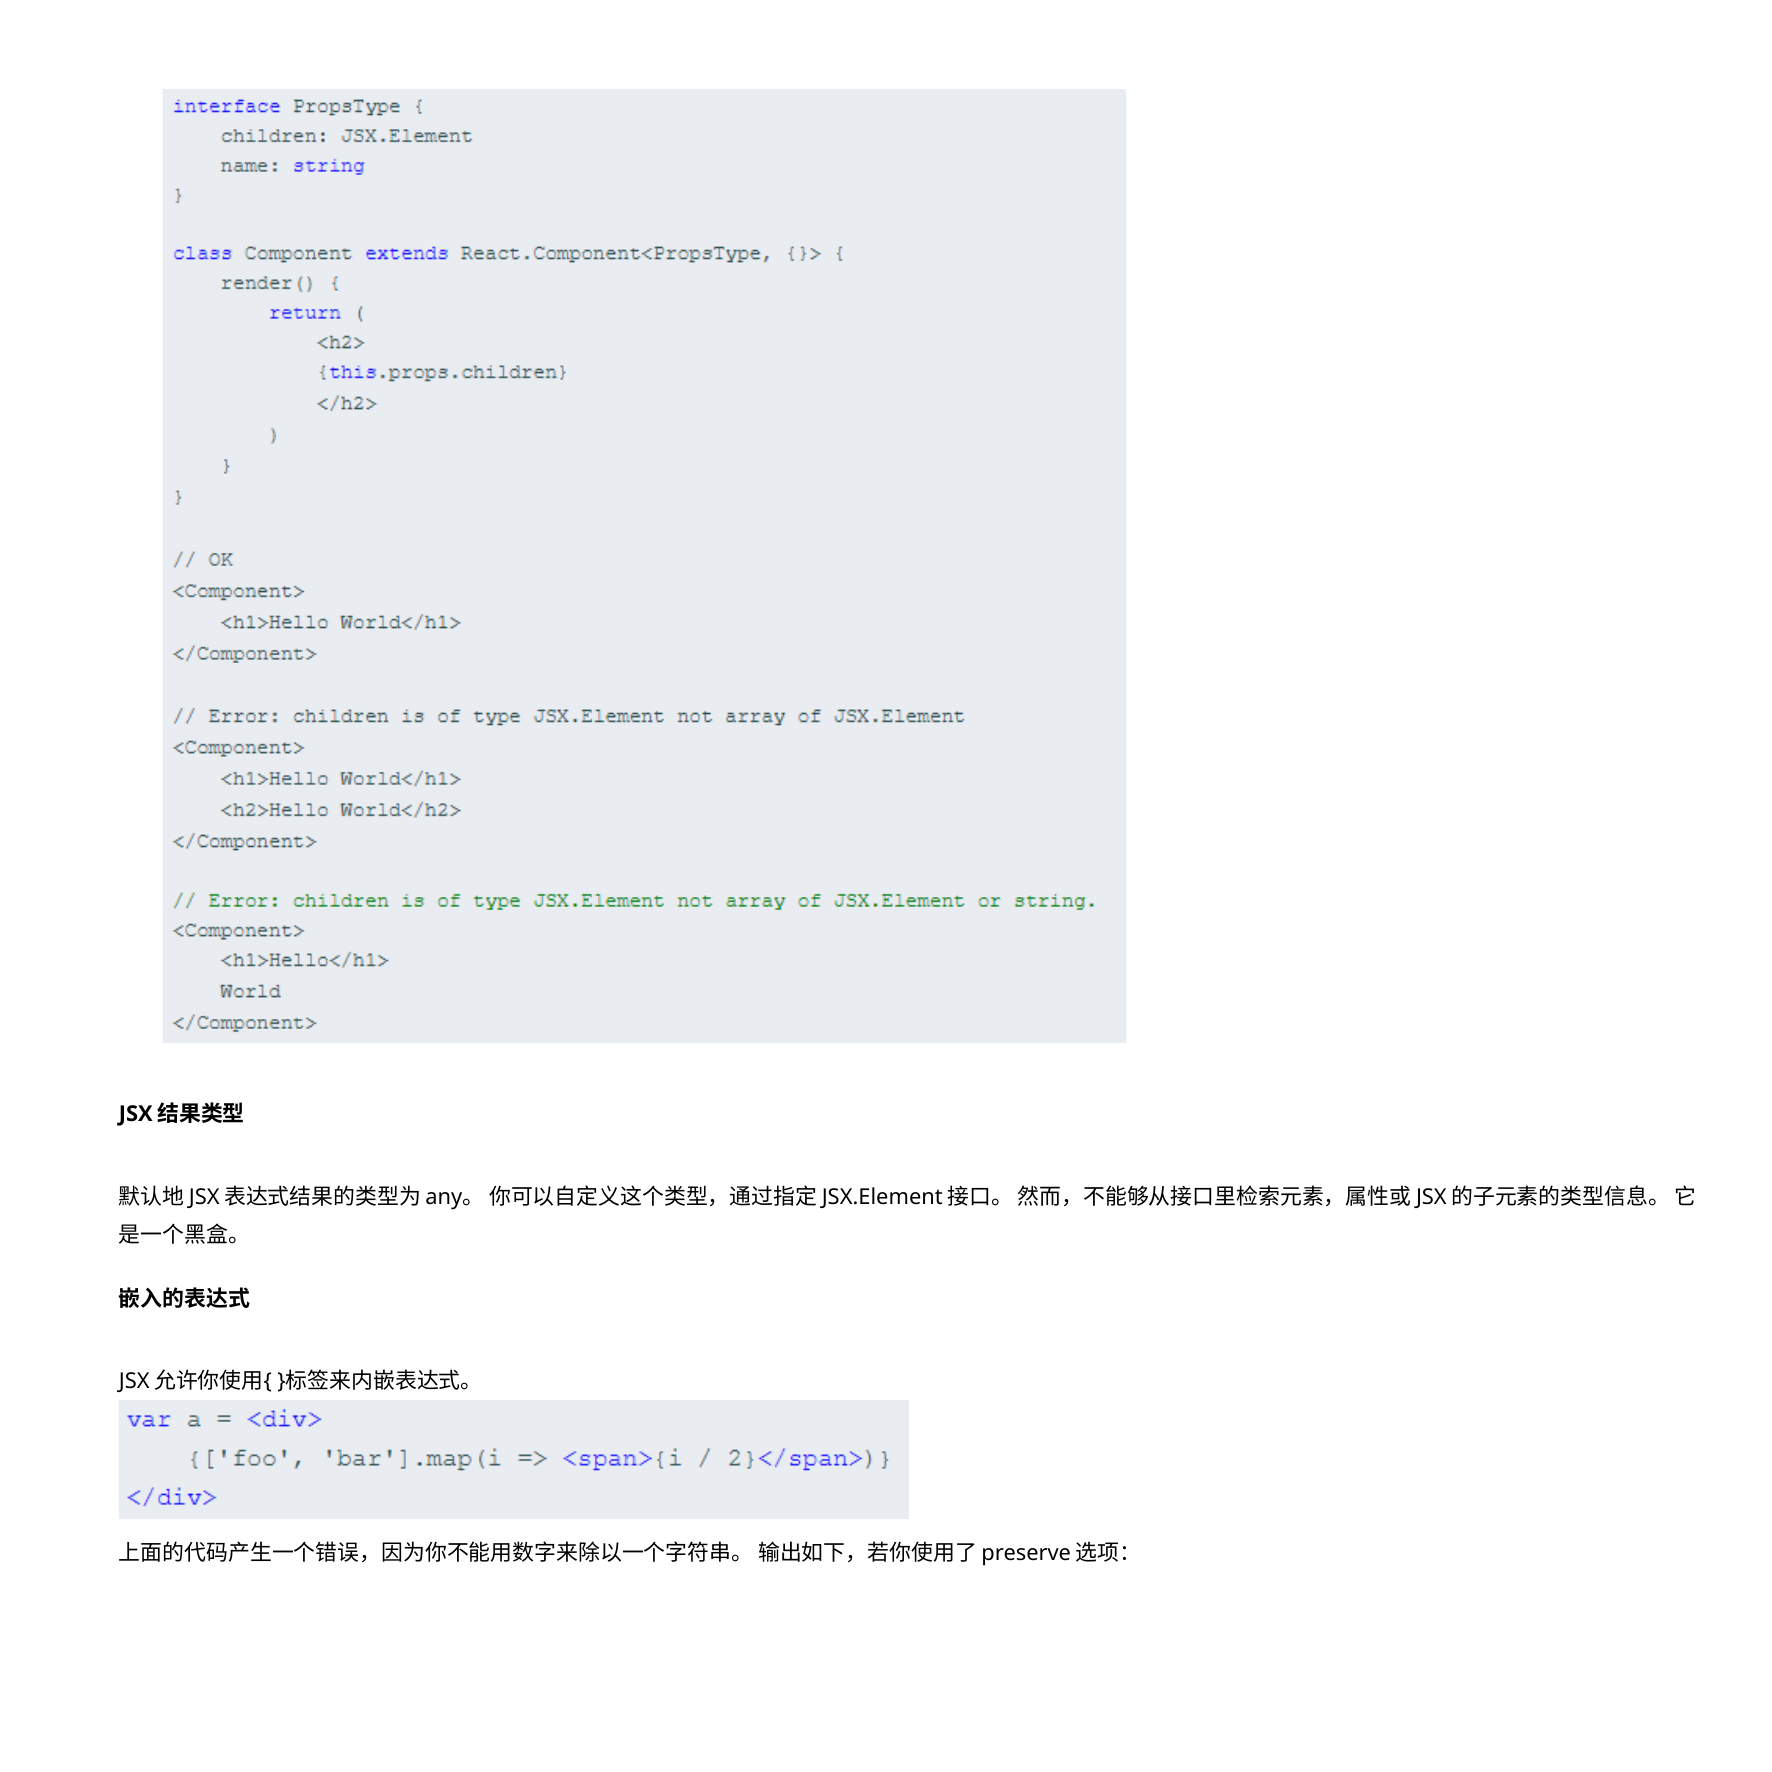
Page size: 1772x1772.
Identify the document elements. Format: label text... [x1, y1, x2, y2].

picture [162, 89, 1127, 1043]
picture [118, 1400, 910, 1519]
subtitle 嵌入的表达式 [75, 1280, 1697, 1313]
text JSX允许你使用{ }标签来内嵌表达式。 [119, 1363, 1697, 1396]
subtitle JSX结果类型 [75, 1096, 1697, 1129]
text 上面的代码产生一个错误，因为你不能用数字来除以一个字符串。 输出如下，若你使用了preserve选项： [119, 1534, 1697, 1567]
text 默认地JSX表达式结果的类型为any。 你可以自定义这个类型，通过指定JSX.Element接口。 然而，不能够从接口里检索元素，属性或JSX的子元素的类型信息。 它是一个黑盒。 [119, 1179, 1697, 1249]
